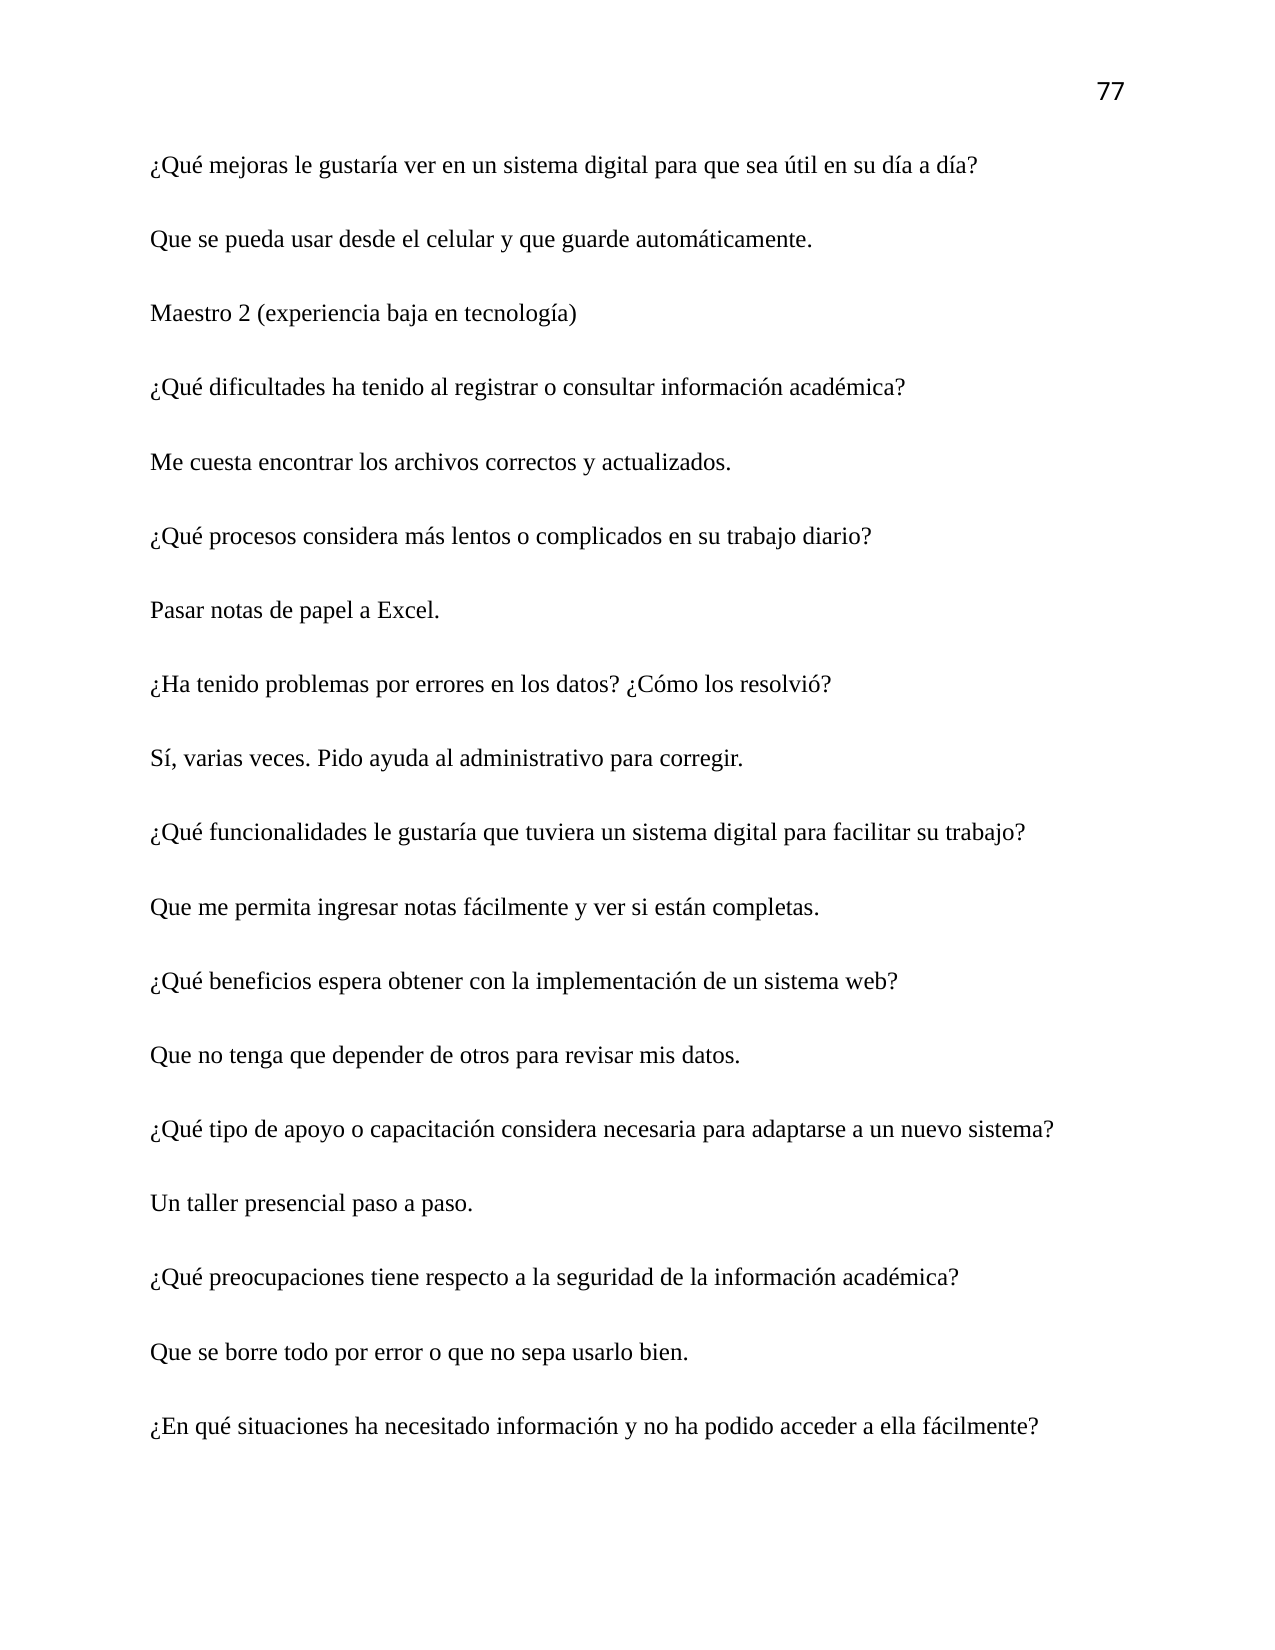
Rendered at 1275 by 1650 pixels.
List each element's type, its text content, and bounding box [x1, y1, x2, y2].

text ¿En qué situaciones ha necesitado información y no ha podido acceder a ella fácilmente? [150, 1411, 1125, 1439]
text Que se pueda usar desde el celular y que guarde automáticamente. [150, 224, 1125, 253]
text ¿Qué procesos considera más lentos o complicados en su trabajo diario? [150, 521, 1125, 549]
text ¿Qué preocupaciones tiene respecto a la seguridad de la información académica? [150, 1262, 1125, 1291]
text Maestro 2 (experiencia baja en tecnología) [150, 298, 1125, 327]
text Sí, varias veces. Pido ayuda al administrativo para corregir. [150, 743, 1125, 772]
text Un taller presencial paso a paso. [150, 1188, 1125, 1217]
text ¿Qué dificultades ha tenido al registrar o consultar información académica? [150, 372, 1125, 401]
text ¿Ha tenido problemas por errores en los datos? ¿Cómo los resolvió? [150, 669, 1125, 698]
text ¿Qué funcionalidades le gustaría que tuviera un sistema digital para facilitar su trabajo? [150, 817, 1125, 846]
text Que no tenga que depender de otros para revisar mis datos. [150, 1040, 1125, 1069]
text Me cuesta encontrar los archivos correctos y actualizados. [150, 447, 1125, 475]
text Que se borre todo por error o que no sepa usarlo bien. [150, 1337, 1125, 1365]
text ¿Qué mejoras le gustaría ver en un sistema digital para que sea útil en su día a día? [150, 150, 1125, 179]
text Pasar notas de papel a Excel. [150, 595, 1125, 624]
text Que me permita ingresar notas fácilmente y ver si están completas. [150, 892, 1125, 920]
text ¿Qué tipo de apoyo o capacitación considera necesaria para adaptarse a un nuevo sistema? [150, 1114, 1125, 1143]
text ¿Qué beneficios espera obtener con la implementación de un sistema web? [150, 966, 1125, 994]
